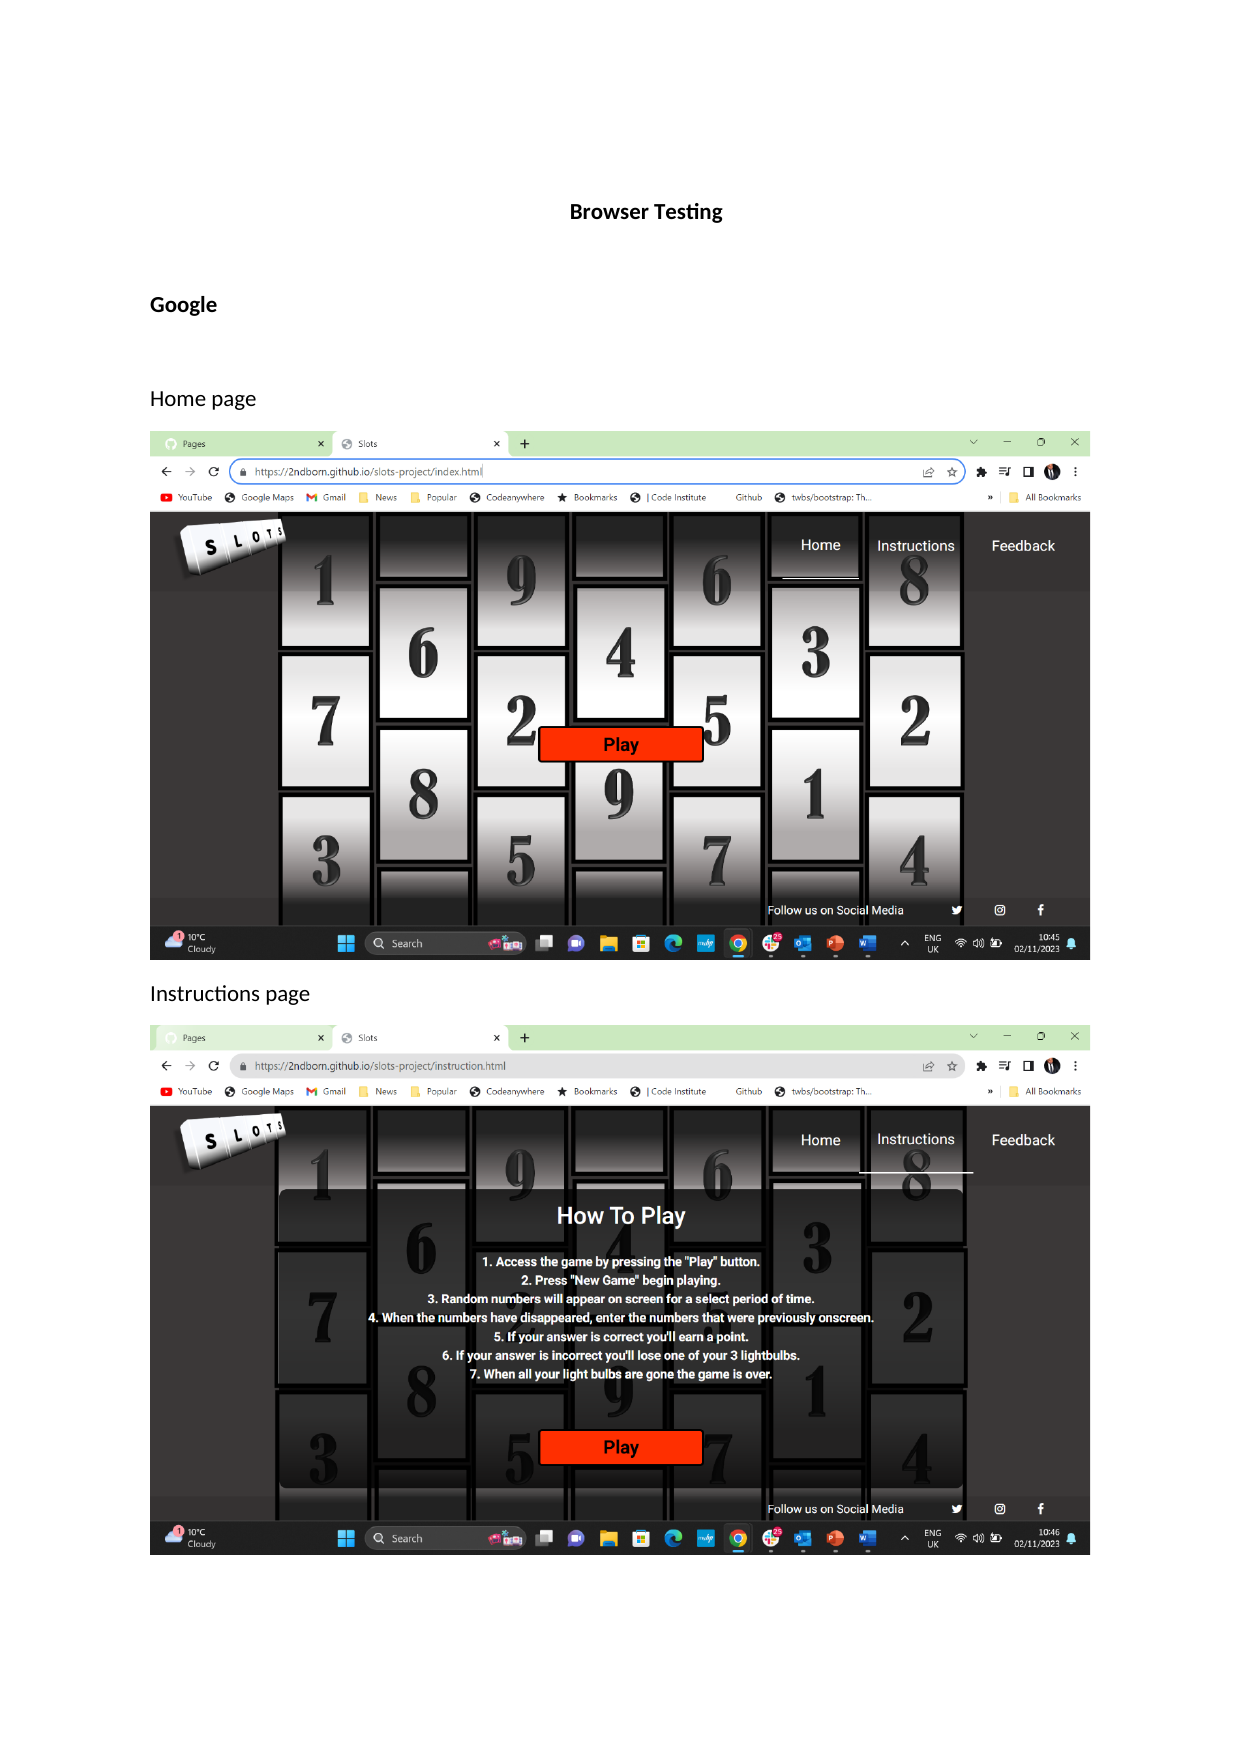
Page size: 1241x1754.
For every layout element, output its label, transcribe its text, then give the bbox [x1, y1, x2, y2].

picture [150, 431, 1091, 960]
picture [150, 1025, 1091, 1555]
text Instructions page [150, 979, 1090, 1007]
text Home page [150, 384, 1090, 412]
text Browser Testing [150, 197, 1090, 225]
text Google [150, 291, 1090, 319]
